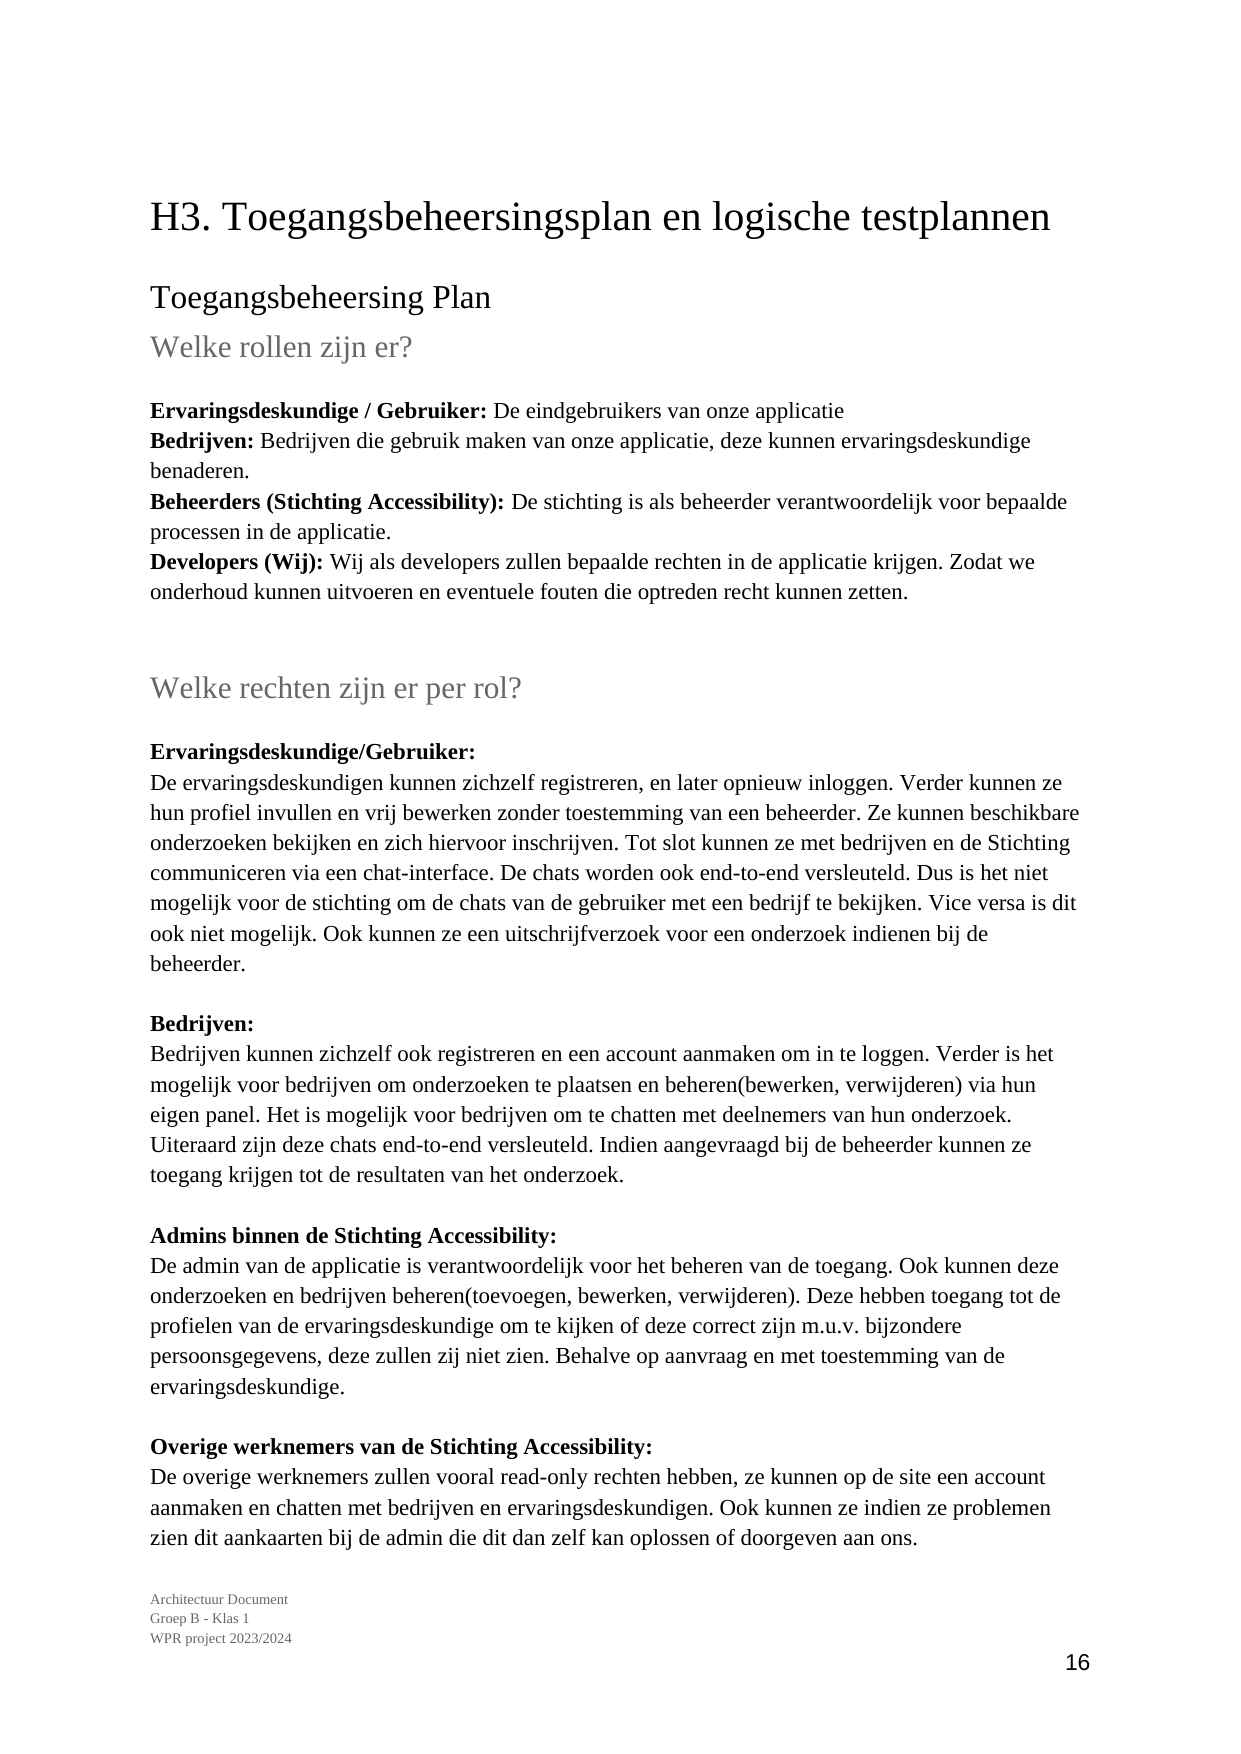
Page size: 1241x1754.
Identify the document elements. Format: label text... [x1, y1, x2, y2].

text De admin van de applicatie is verantwoordelijk voor het beheren van de toegang. Ook kunnen deze onderzoeken en bedrijven beheren(toevoegen, bewerken, verwijderen). Deze hebben toegang tot de profielen van de ervaringsdeskundige om te kijken of deze correct zijn m.u.v. bijzondere persoonsgegevens, deze zullen zij niet zien. Behalve op aanvraag en met toestemming van de ervaringsdeskundige. [150, 1252, 1090, 1399]
text Admins binnen de Stichting Accessibility: [150, 1222, 1090, 1248]
text Bedrijven: [150, 1010, 1090, 1037]
subtitle Welke rechten zijn er per rol? [150, 669, 1090, 705]
text De ervaringsdeskundigen kunnen zichzelf registreren, en later opnieuw inloggen. Verder kunnen ze hun profiel invullen en vrij bewerken zonder toestemming van een beheerder. Ze kunnen beschikbare onderzoeken bekijken en zich hiervoor inschrijven. Tot slot kunnen ze met bedrijven en de Stichting communiceren via een chat-interface. De chats worden ook end-to-end versleuteld. Dus is het niet mogelijk voor de stichting om de chats van de gebruiker met een bedrijf te bekijken. Vice versa is dit ook niet mogelijk. Ook kunnen ze een uitschrijfverzoek voor een onderzoek indienen bij de beheerder. [150, 768, 1090, 976]
text Ervaringsdeskundige / Gebruiker: De eindgebruikers van onze applicatie [150, 397, 1090, 423]
text Developers (Wij): Wij als developers zullen bepaalde rechten in de applicatie krijgen. Zodat we onderhoud kunnen uitvoeren en eventuele fouten die optreden recht kunnen zetten. [150, 548, 1090, 605]
subtitle H3. Toegangsbeheersingsplan en logische testplannen [150, 192, 1090, 239]
subtitle Welke rollen zijn er? [150, 328, 1090, 364]
subtitle Toegangsbeheersing Plan [150, 277, 1090, 315]
text De overige werknemers zullen vooral read-only rechten hebben, ze kunnen op de site een account aanmaken en chatten met bedrijven en ervaringsdeskundigen. Ook kunnen ze indien ze problemen zien dit aankaarten bij de admin die dit dan zelf kan oplossen of doorgeven aan ons. [150, 1463, 1090, 1550]
text Beheerders (Stichting Accessibility): De stichting is als beheerder verantwoordelijk voor bepaalde processen in de applicatie. [150, 488, 1090, 544]
text Overige werknemers van de Stichting Accessibility: [150, 1433, 1090, 1459]
text Bedrijven: Bedrijven die gebruik maken van onze applicatie, deze kunnen ervaringsdeskundige benaderen. [150, 427, 1090, 484]
text Bedrijven kunnen zichzelf ook registreren en een account aanmaken om in te loggen. Verder is het mogelijk voor bedrijven om onderzoeken te plaatsen en beheren(bewerken, verwijderen) via hun eigen panel. Het is mogelijk voor bedrijven om te chatten met deelnemers van hun onderzoek. Uiteraard zijn deze chats end-to-end versleuteld. Indien aangevraagd bij de beheerder kunnen ze toegang krijgen tot de resultaten van het onderzoek. [150, 1040, 1090, 1188]
text Ervaringsdeskundige/Gebruiker: [150, 738, 1090, 765]
